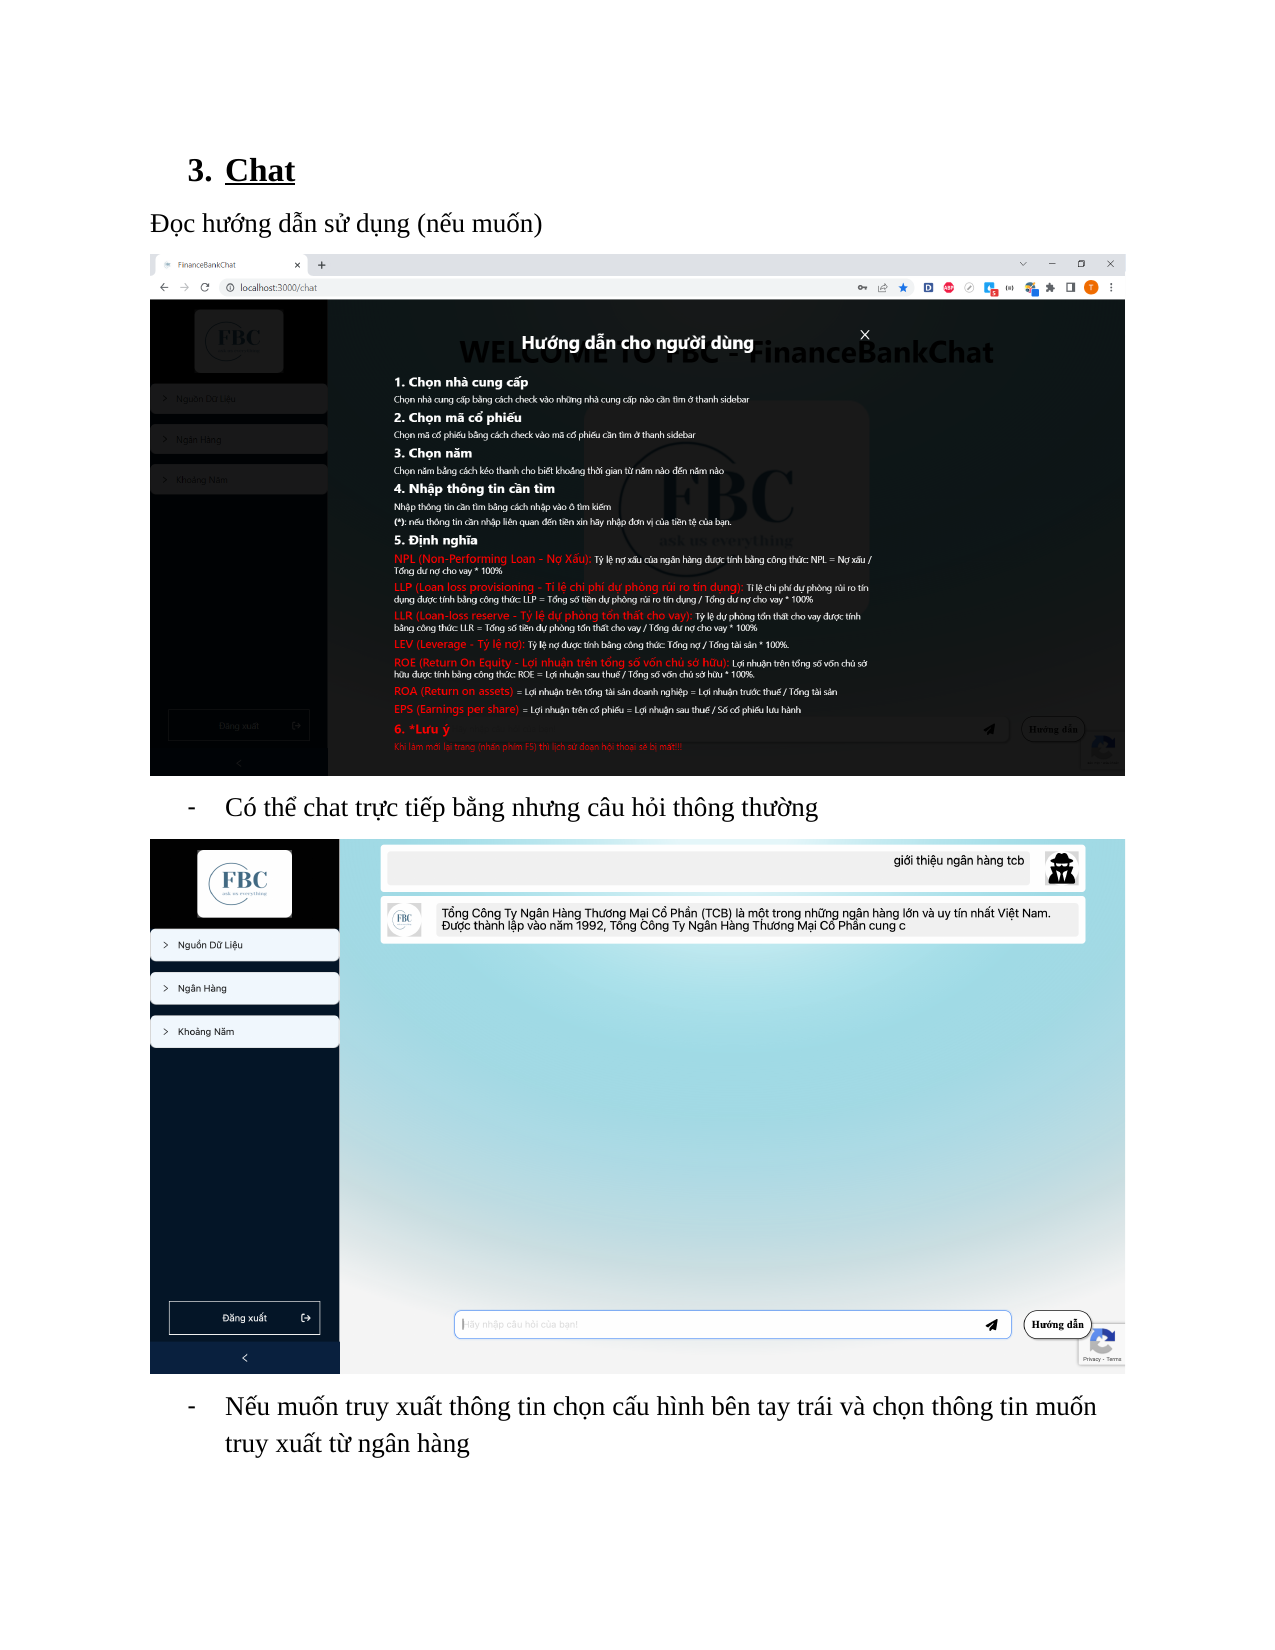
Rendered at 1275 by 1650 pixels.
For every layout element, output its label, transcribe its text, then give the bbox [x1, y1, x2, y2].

picture [150, 254, 1125, 776]
subtitle Chat [187, 150, 1125, 188]
list Nếu muốn truy xuất thông tin chọn cấu hình bên tay trái và chọn thông tin muốn truy xuất từ ngân hàng [187, 1389, 1125, 1458]
picture [150, 839, 1125, 1374]
text Đọc hướng dẫn sử dụng (nếu muốn) [150, 207, 1125, 239]
list Có thể chat trực tiếp bằng nhưng câu hỏi thông thường [187, 790, 1125, 823]
